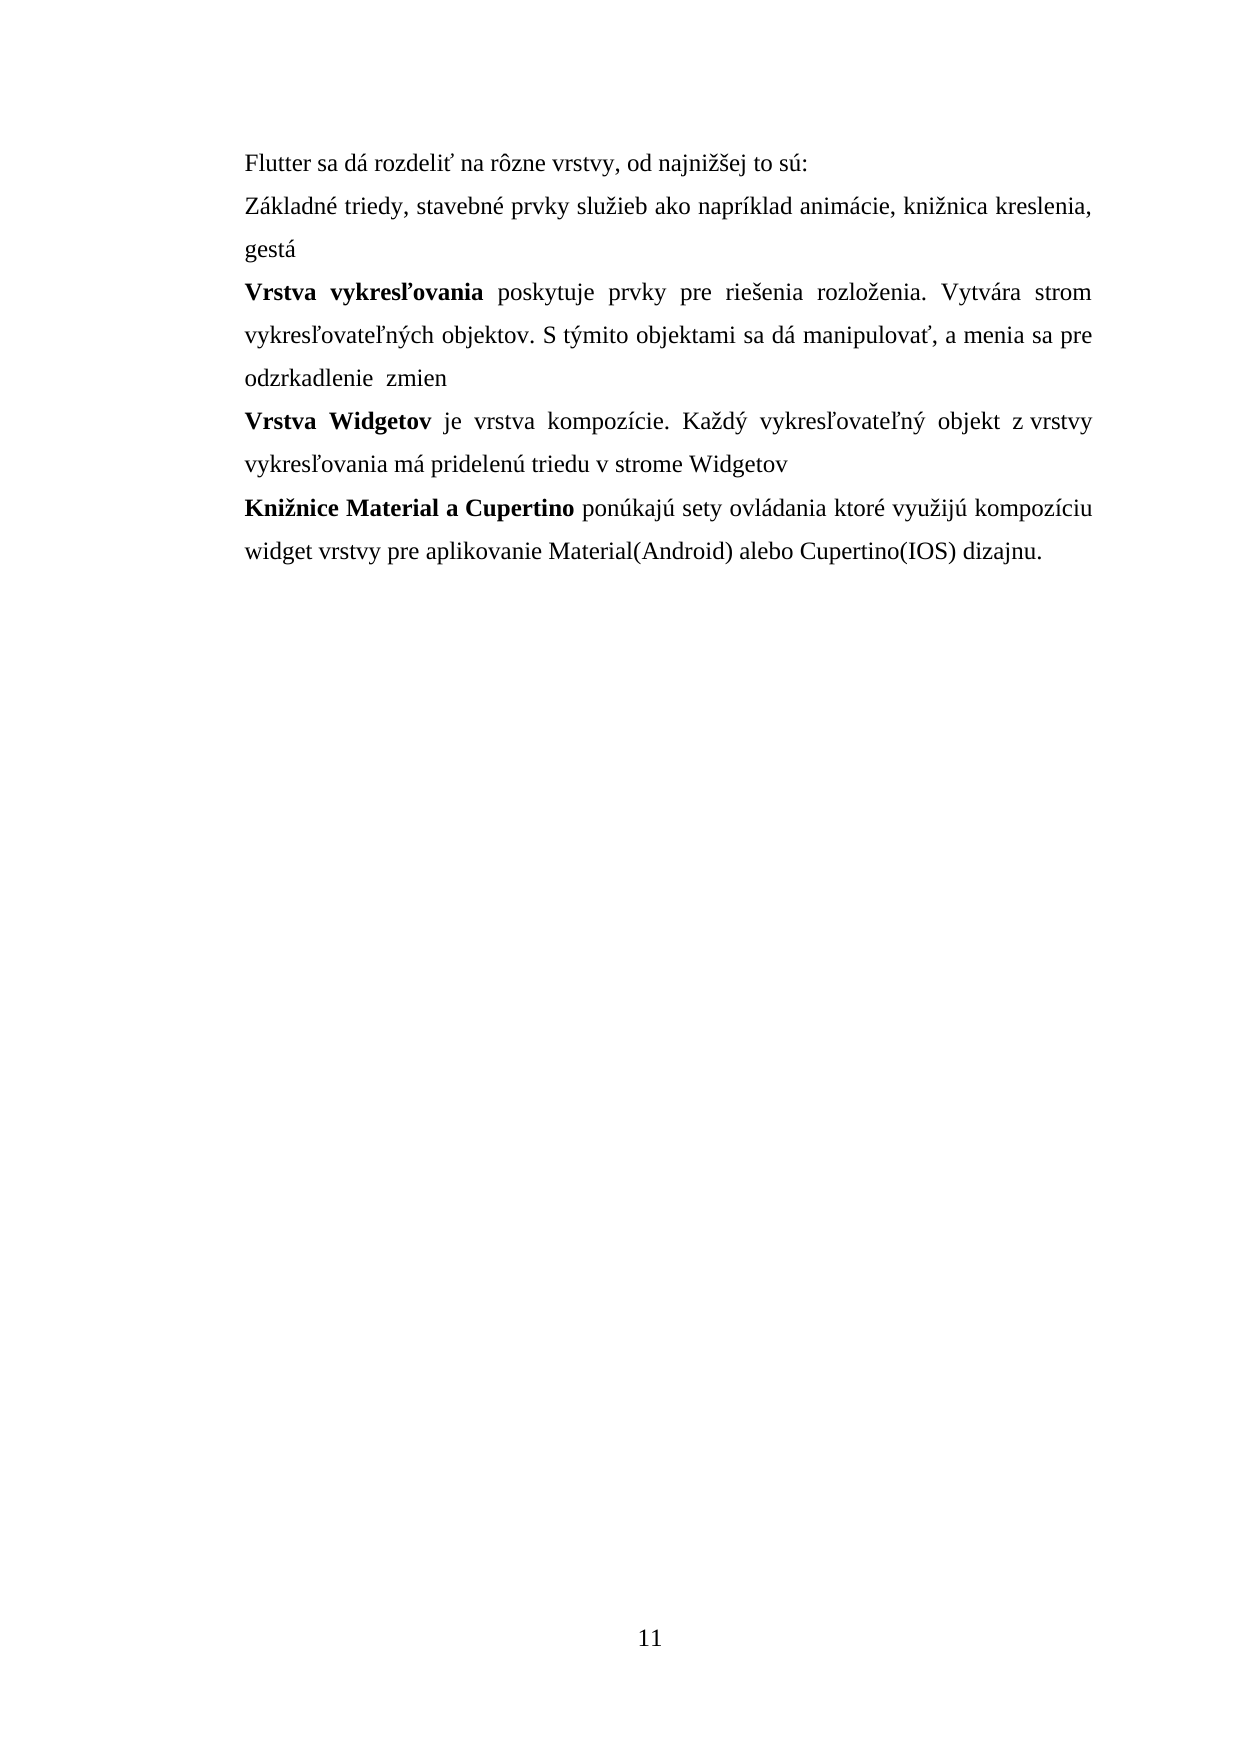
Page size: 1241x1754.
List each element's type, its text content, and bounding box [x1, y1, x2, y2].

text Vrstva Widgetov je vrstva kompozície. Každý vykresľovateľný objekt z vrstvy vykresľovania má pridelenú triedu v strome Widgetov [244, 406, 1092, 478]
text Vrstva vykresľovania poskytuje prvky pre riešenia rozloženia. Vytvára strom vykresľovateľných objektov. S týmito objektami sa dá manipulovať, a menia sa pre odzrkadlenie zmien [244, 277, 1092, 392]
text Základné triedy, stavebné prvky služieb ako napríklad animácie, knižnica kreslenia, gestá [244, 191, 1092, 263]
text Flutter sa dá rozdeliť na rôzne vrstvy, od najnižšej to sú: [244, 148, 1092, 176]
text Knižnice Material a Cupertino ponúkajú sety ovládania ktoré využijú kompozíciu widget vrstvy pre aplikovanie Material(Android) alebo Cupertino(IOS) dizajnu. [244, 493, 1092, 564]
